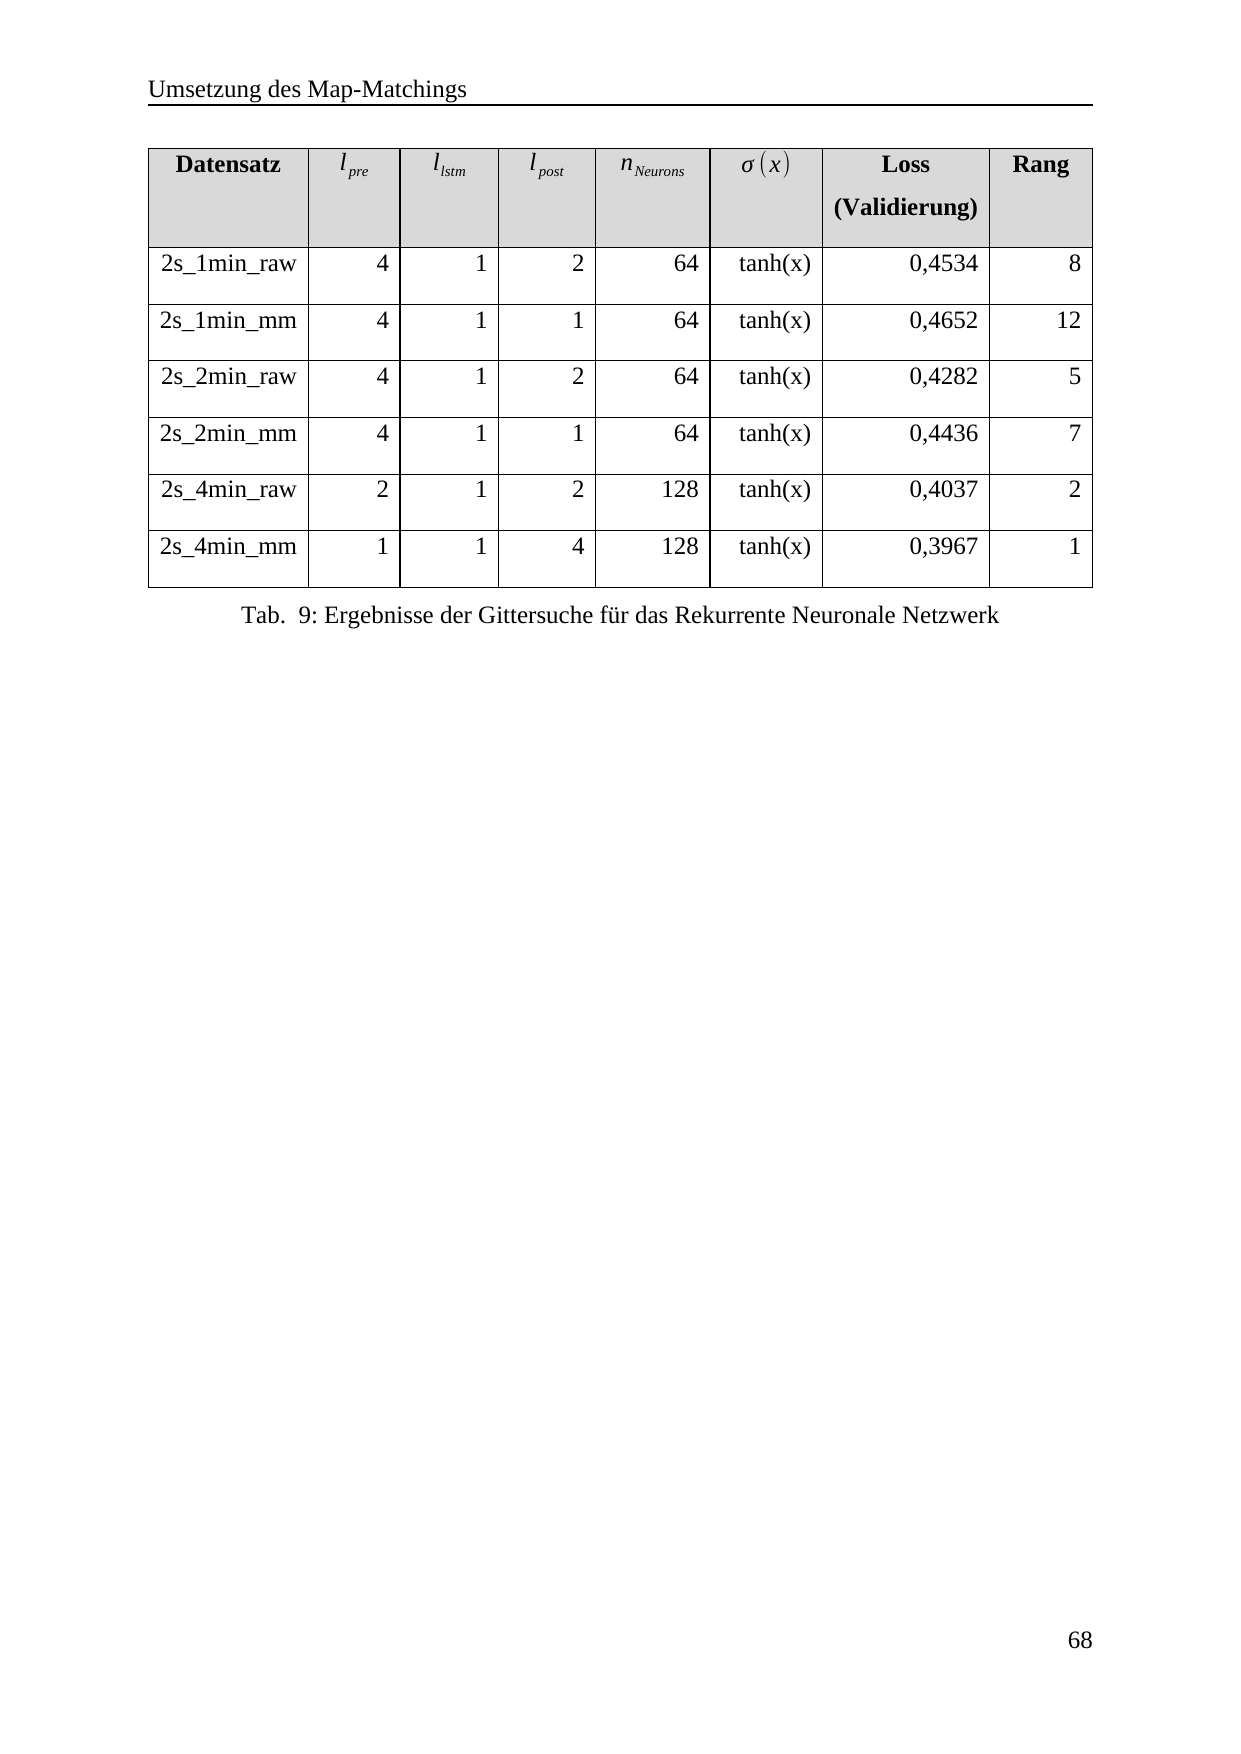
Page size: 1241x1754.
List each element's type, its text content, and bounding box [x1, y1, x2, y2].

table_cell 1 [401, 305, 498, 360]
table_cell 2s_4min_raw [149, 475, 308, 530]
table_cell 1 [499, 305, 595, 360]
table_cell 64 [596, 361, 709, 417]
table_cell 2 [309, 475, 399, 530]
table_cell tanh(x) [711, 305, 822, 360]
table_cell 2 [990, 475, 1092, 530]
table_cell 0,4037 [823, 475, 989, 530]
table_cell tanh(x) [711, 248, 822, 304]
table_cell 4 [309, 361, 399, 417]
table_cell 0,4282 [823, 361, 989, 417]
table_header [499, 149, 595, 247]
table_cell 1 [401, 531, 498, 587]
table_header [309, 149, 399, 247]
table_cell 7 [990, 418, 1092, 473]
table_cell 2 [499, 361, 595, 417]
table_cell 0,4652 [823, 305, 989, 360]
table_cell 4 [309, 418, 399, 473]
table_cell 2s_2min_raw [149, 361, 308, 417]
table_cell 2s_4min_mm [149, 531, 308, 587]
table_cell 2 [499, 475, 595, 530]
table_cell 2s_1min_mm [149, 305, 308, 360]
table_cell 1 [401, 248, 498, 304]
table_cell tanh(x) [711, 475, 822, 530]
table_cell 64 [596, 418, 709, 473]
table_cell 1 [401, 475, 498, 530]
table_cell tanh(x) [711, 531, 822, 587]
table_cell 4 [499, 531, 595, 587]
table_header [401, 149, 498, 247]
table_cell 2s_1min_raw [149, 248, 308, 304]
table_header Rang [990, 149, 1092, 247]
table_cell 2 [499, 248, 595, 304]
table_header Loss (Validierung) [823, 149, 989, 247]
table_cell tanh(x) [711, 361, 822, 417]
table_cell 0,3967 [823, 531, 989, 587]
table_header [596, 149, 709, 247]
table_cell tanh(x) [711, 418, 822, 473]
table_cell 2s_2min_mm [149, 418, 308, 473]
table_cell 64 [596, 305, 709, 360]
table_cell 8 [990, 248, 1092, 304]
table_header Datensatz [149, 149, 308, 247]
table_cell 128 [596, 475, 709, 530]
table_cell 1 [499, 418, 595, 473]
table_cell 4 [309, 248, 399, 304]
table_cell 4 [309, 305, 399, 360]
table_cell 1 [309, 531, 399, 587]
table_cell 1 [990, 531, 1092, 587]
table_cell 128 [596, 531, 709, 587]
table_cell 1 [401, 418, 498, 473]
table_cell 64 [596, 248, 709, 304]
table_cell 1 [401, 361, 498, 417]
table_cell 0,4436 [823, 418, 989, 473]
table_header [711, 149, 822, 247]
table_cell 0,4534 [823, 248, 989, 304]
table_cell 12 [990, 305, 1092, 360]
table_cell 5 [990, 361, 1092, 417]
